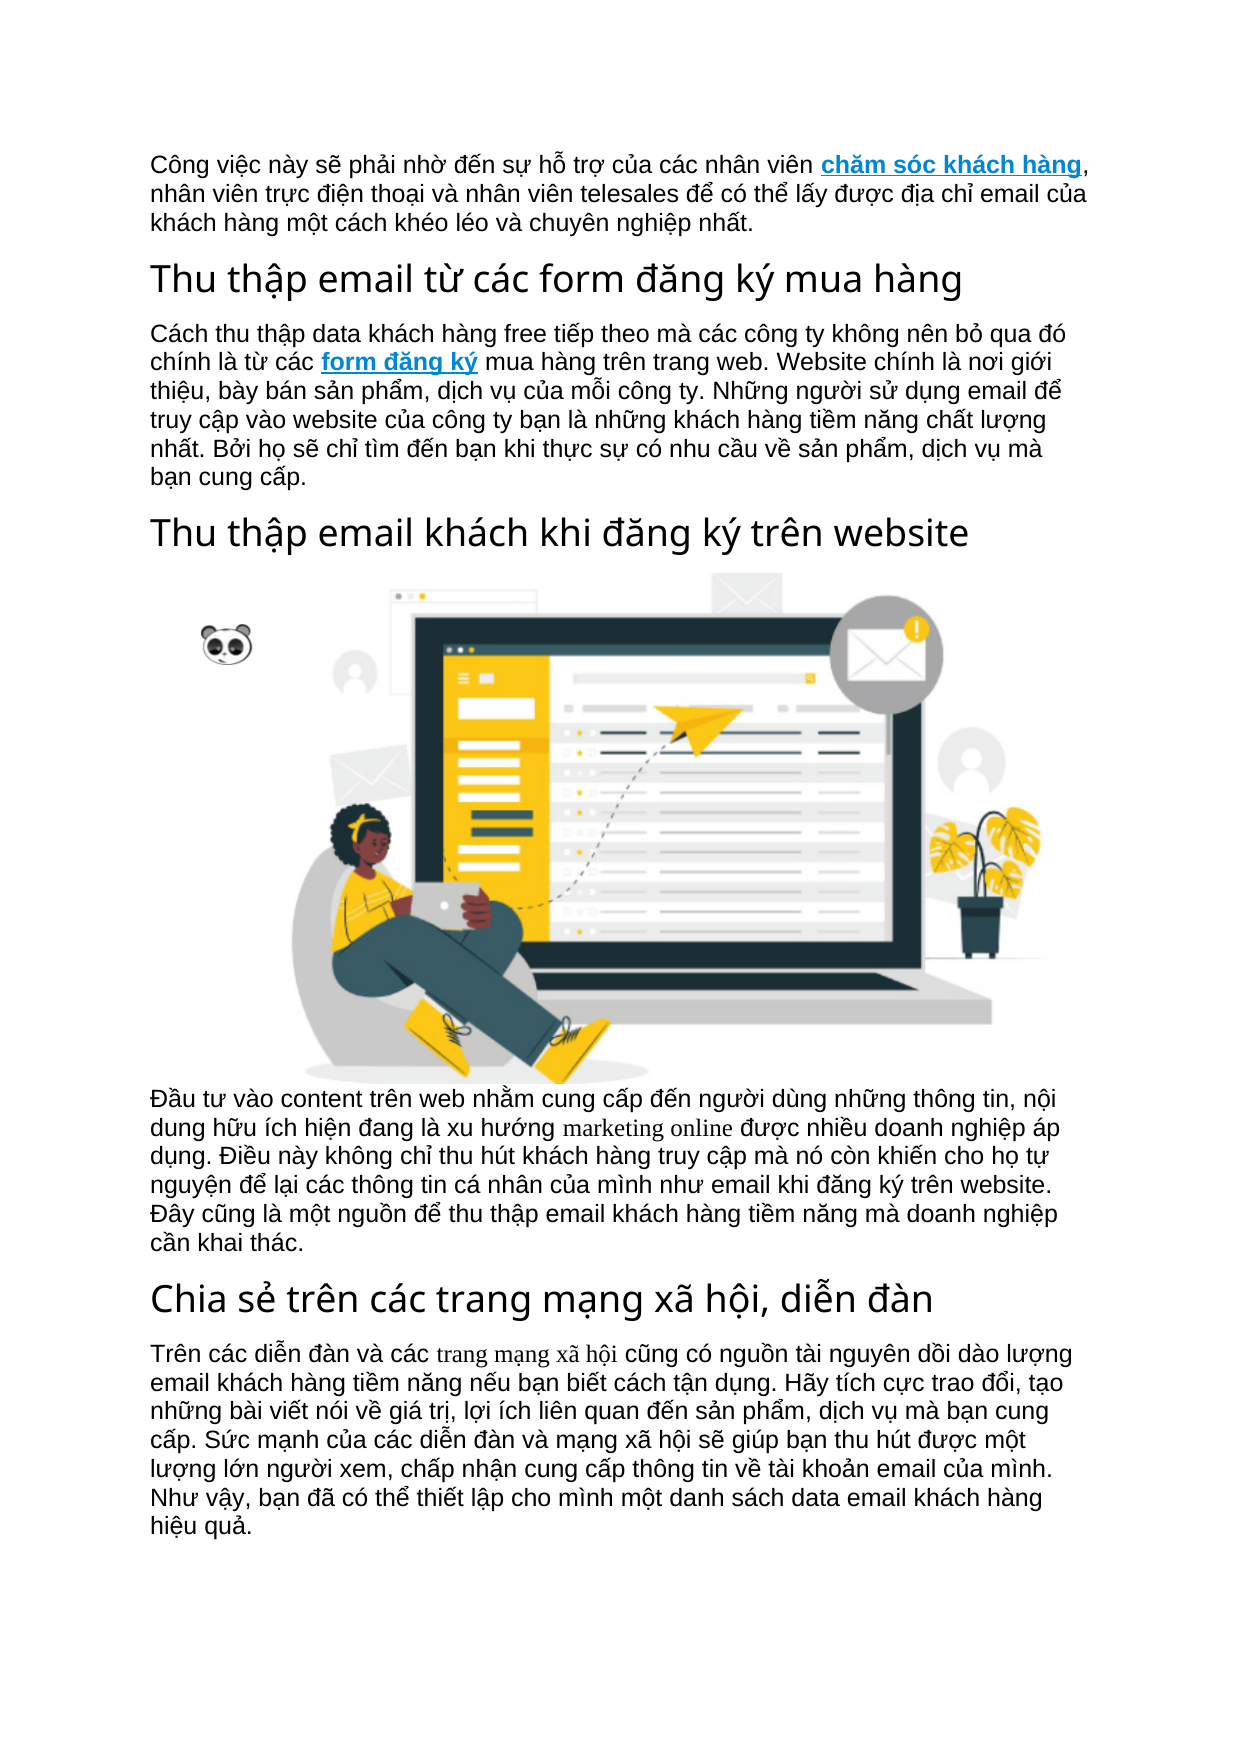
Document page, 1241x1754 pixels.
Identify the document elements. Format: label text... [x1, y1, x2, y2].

picture [150, 573, 1171, 1084]
text Trên các diễn đàn và các trang mạng xã hội cũng có nguồn tài nguyên dồi dào lượng email khách hàng tiềm năng nếu bạn biết cách tận dụng. Hãy tích cực trao đổi, tạo những bài viết nói về giá trị, lợi ích liên quan đến sản phẩm, dịch vụ mà bạn cung cấp. Sức mạnh của các diễn đàn và mạng xã hội sẽ giúp bạn thu hút được một lượng lớn người xem, chấp nhận cung cấp thông tin về tài khoản email của mình. Như vậy, bạn đã có thể thiết lập cho mình một danh sách data email khách hàng hiệu quả. [150, 1339, 1090, 1540]
subtitle Thu thập email khách khi đăng ký trên website [150, 507, 1090, 558]
subtitle Chia sẻ trên các trang mạng xã hội, diễn đàn [150, 1272, 1090, 1323]
text Đầu tư vào content trên web nhằm cung cấp đến người dùng những thông tin, nội dung hữu ích hiện đang là xu hướng marketing online được nhiều doanh nghiệp áp dụng. Điều này không chỉ thu hút khách hàng truy cập mà nó còn khiến cho họ tự nguyện để lại các thông tin cá nhân của mình như email khi đăng ký trên website. Đây cũng là một nguồn để thu thập email khách hàng tiềm năng mà doanh nghiệp cần khai thác. [150, 1084, 1090, 1256]
subtitle Thu thập email từ các form đăng ký mua hàng [150, 252, 1090, 303]
text Công việc này sẽ phải nhờ đến sự hỗ trợ của các nhân viên chăm sóc khách hàng, nhân viên trực điện thoại và nhân viên telesales để có thể lấy được địa chỉ email của khách hàng một cách khéo léo và chuyên nghiệp nhất. [150, 150, 1090, 236]
text Cách thu thập data khách hàng free tiếp theo mà các công ty không nên bỏ qua đó chính là từ các form đăng ký mua hàng trên trang web. Website chính là nơi giới thiệu, bày bán sản phẩm, dịch vụ của mỗi công ty. Những người sử dụng email để truy cập vào website của công ty bạn là những khách hàng tiềm năng chất lượng nhất. Bởi họ sẽ chỉ tìm đến bạn khi thực sự có nhu cầu về sản phẩm, dịch vụ mà bạn cung cấp. [150, 318, 1090, 491]
